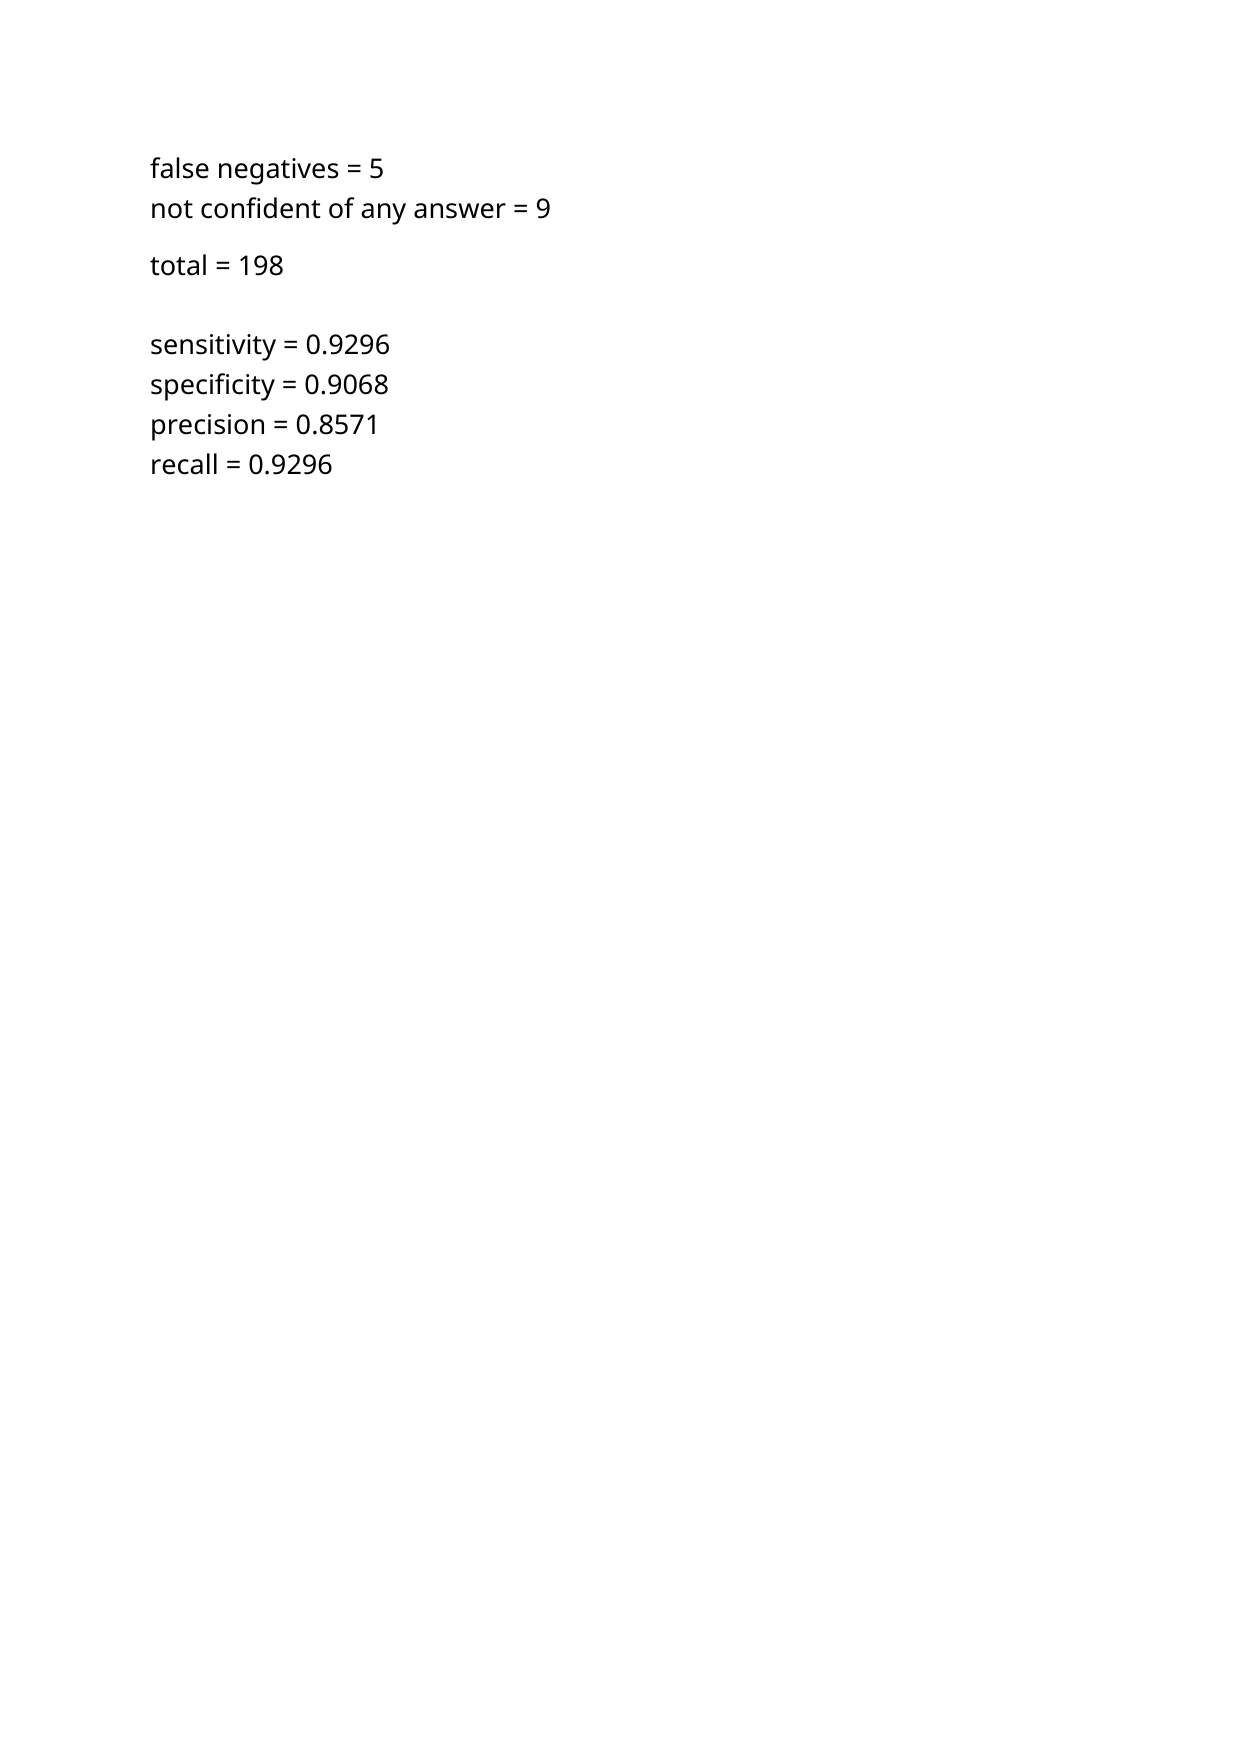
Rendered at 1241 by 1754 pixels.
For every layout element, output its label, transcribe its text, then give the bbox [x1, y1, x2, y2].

text total = 198 sensitivity = 0.9296 specificity = 0.9068 precision = 0.8571 recall = 0.9296 [150, 246, 1090, 482]
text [150, 150, 1090, 227]
